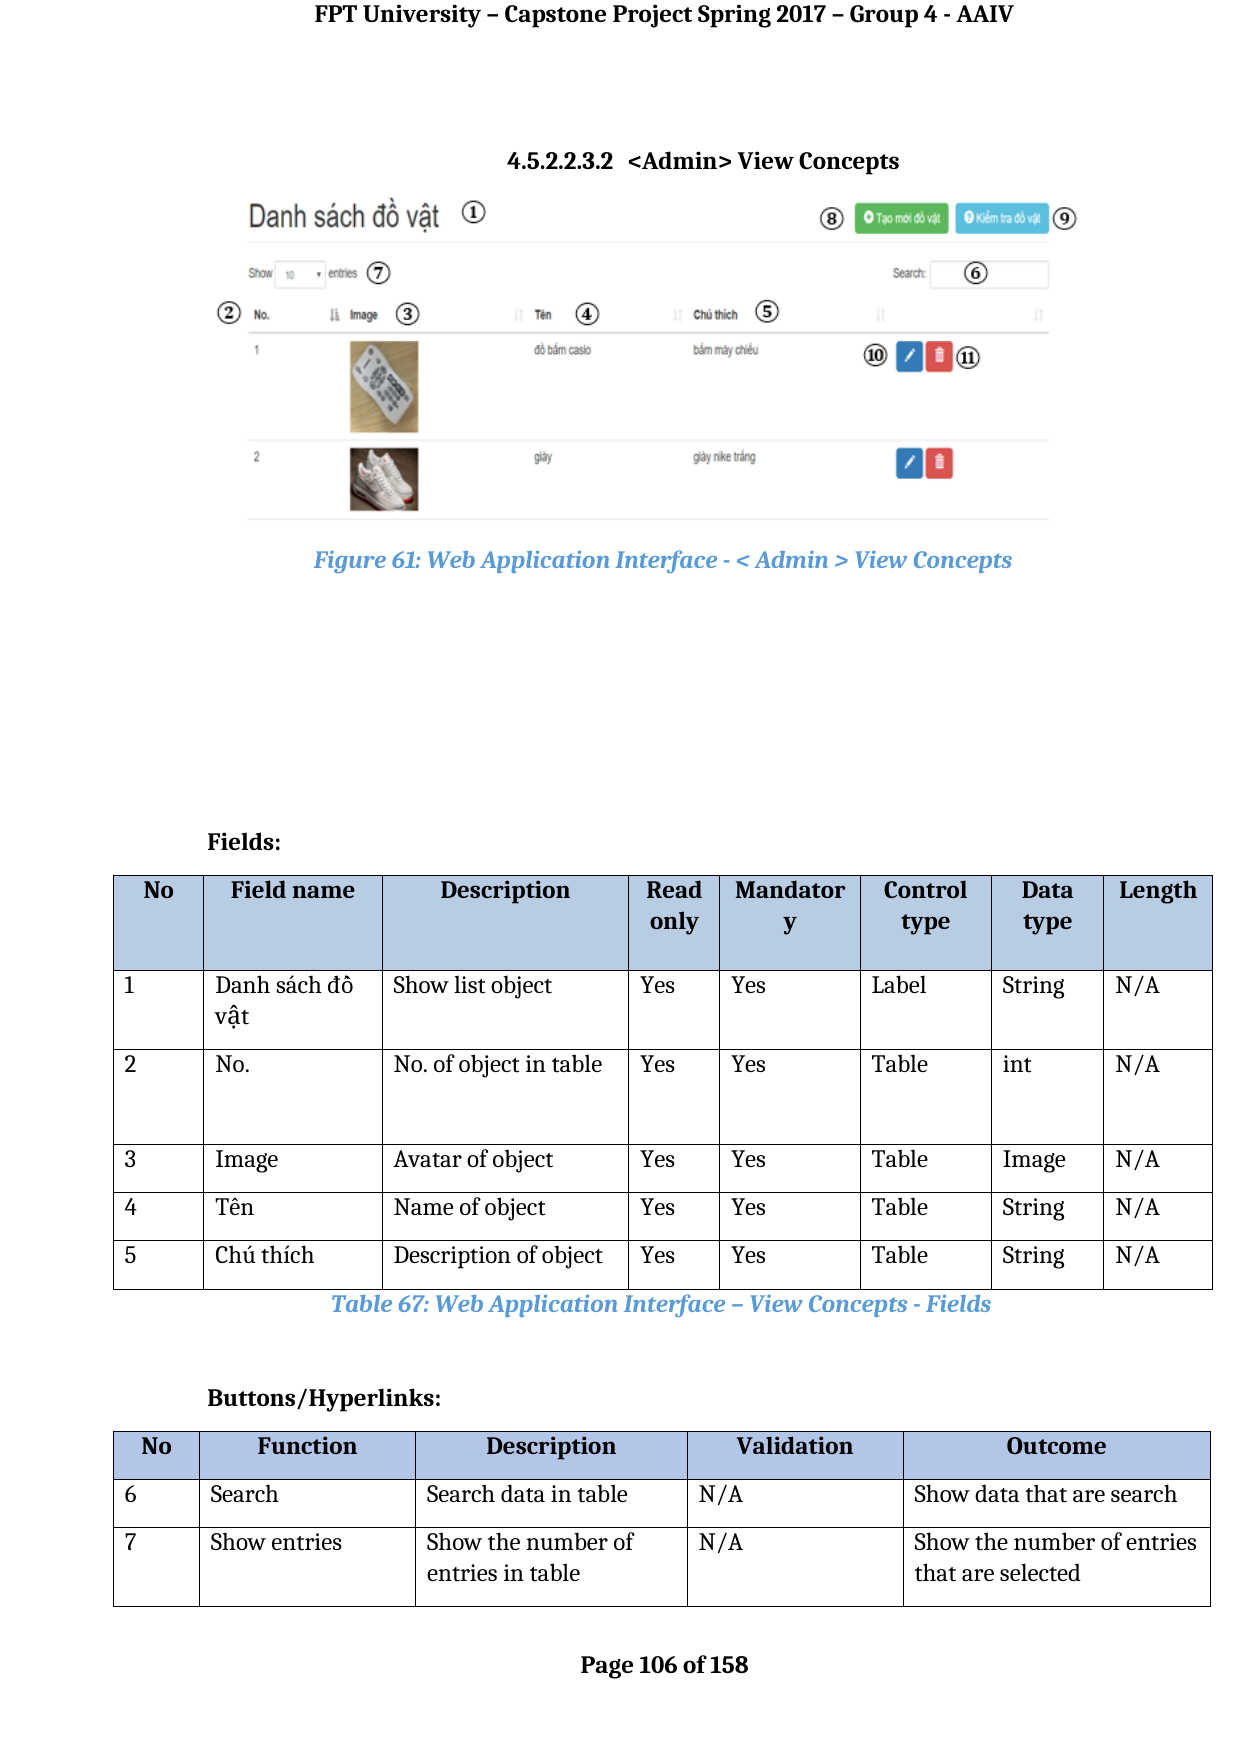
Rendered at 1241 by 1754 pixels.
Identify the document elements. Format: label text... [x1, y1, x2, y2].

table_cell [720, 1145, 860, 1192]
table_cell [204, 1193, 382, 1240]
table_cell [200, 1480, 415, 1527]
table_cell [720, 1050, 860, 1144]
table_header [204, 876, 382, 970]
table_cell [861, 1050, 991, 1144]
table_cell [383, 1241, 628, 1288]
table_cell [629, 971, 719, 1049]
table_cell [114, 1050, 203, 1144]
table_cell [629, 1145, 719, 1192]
picture [207, 177, 1122, 528]
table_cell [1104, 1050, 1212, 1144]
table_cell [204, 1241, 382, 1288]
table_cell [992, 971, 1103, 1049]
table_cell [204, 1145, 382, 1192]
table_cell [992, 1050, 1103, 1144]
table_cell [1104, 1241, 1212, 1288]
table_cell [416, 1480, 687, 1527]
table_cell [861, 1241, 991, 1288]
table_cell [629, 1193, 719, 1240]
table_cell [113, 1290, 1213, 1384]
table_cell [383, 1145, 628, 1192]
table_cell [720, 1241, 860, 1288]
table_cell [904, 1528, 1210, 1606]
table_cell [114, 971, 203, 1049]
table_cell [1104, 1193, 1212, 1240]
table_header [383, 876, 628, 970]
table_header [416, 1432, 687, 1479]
text Fields: [207, 828, 1122, 857]
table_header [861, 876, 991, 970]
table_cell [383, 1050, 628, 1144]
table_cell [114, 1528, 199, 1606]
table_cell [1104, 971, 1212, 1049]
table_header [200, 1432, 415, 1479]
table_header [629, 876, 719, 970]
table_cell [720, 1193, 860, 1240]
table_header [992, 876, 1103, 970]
text Buttons/Hyperlinks: [207, 1384, 1122, 1412]
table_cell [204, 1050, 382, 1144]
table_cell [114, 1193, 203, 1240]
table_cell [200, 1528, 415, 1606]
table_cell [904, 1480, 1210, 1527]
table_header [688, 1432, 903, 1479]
subtitle <Admin> View Concepts [507, 147, 1122, 176]
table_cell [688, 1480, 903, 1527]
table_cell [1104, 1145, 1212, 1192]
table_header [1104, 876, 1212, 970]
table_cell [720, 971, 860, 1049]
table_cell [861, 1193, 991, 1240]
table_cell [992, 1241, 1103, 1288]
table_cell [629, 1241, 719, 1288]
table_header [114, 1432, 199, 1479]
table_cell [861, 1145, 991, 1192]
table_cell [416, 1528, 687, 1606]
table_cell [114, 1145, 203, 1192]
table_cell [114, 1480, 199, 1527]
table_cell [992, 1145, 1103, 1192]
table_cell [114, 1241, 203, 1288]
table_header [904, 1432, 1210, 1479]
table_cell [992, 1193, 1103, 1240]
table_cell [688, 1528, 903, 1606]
text Figure 61: Web Application Interface - < Admin > View Concepts [207, 546, 1122, 574]
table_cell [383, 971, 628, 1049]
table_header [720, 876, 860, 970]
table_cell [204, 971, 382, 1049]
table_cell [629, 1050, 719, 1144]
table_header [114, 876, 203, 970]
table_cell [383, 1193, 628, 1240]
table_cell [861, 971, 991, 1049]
